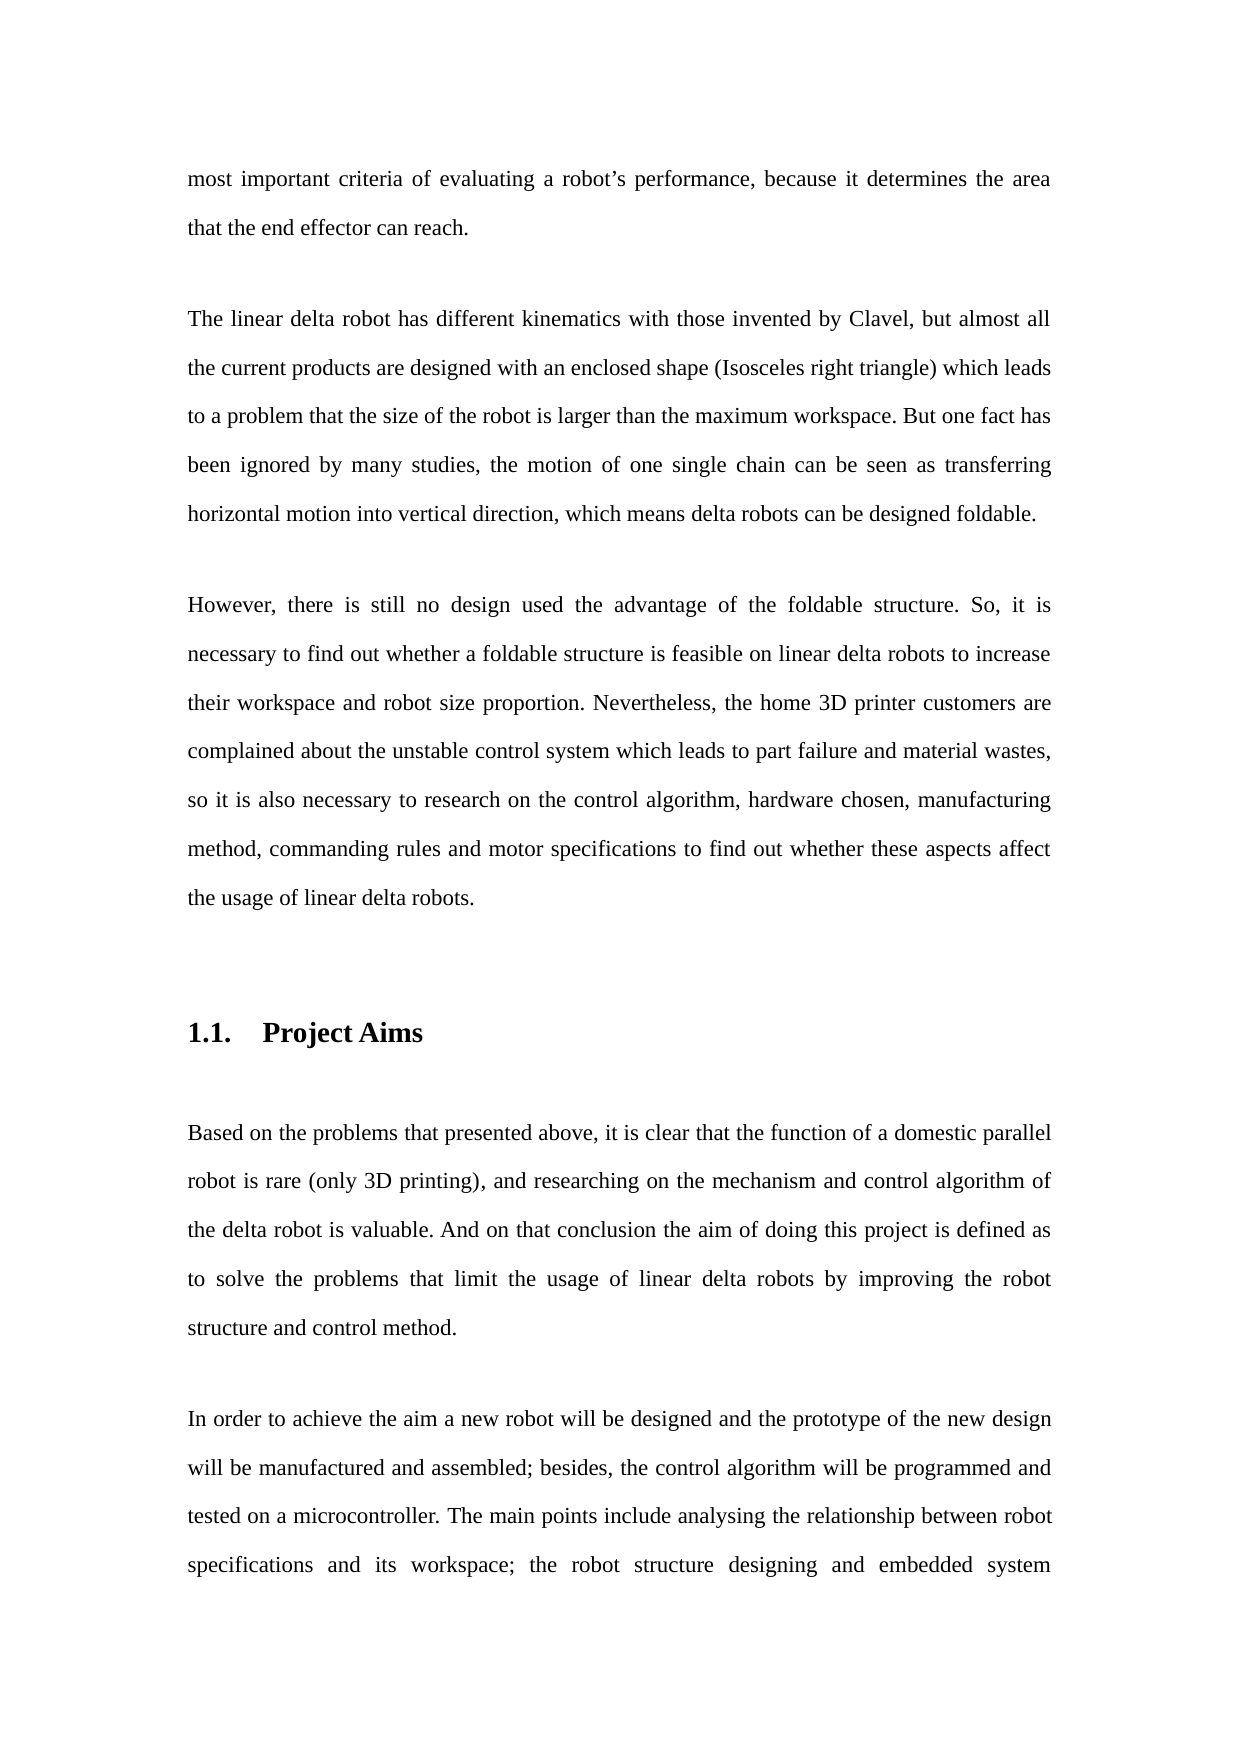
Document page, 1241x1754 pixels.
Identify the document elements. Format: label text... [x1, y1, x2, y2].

text However, there is still no design used the advantage of the foldable structure. So, it is necessary to find out whether a foldable structure is feasible on linear delta robots to increase their workspace and robot size proportion. Nevertheless, the home 3D printer customers are complained about the unstable control system which leads to part failure and material wastes, so it is also necessary to research on the control algorithm, hardware chosen, manufacturing method, commanding rules and motor specifications to find out whether these aspects affect the usage of linear delta robots. [187, 588, 1053, 913]
text The linear delta robot has different kinematics with those invented by Clavel, but almost all the current products are designed with an enclosed shape (Isosceles right triangle) which leads to a problem that the size of the robot is larger than the maximum workspace. But one fact has been ignored by many studies, the motion of one single chain can be seen as transferring horizontal motion into vertical direction, which means delta robots can be designed foldable. [187, 302, 1053, 529]
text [187, 1402, 1053, 1581]
subtitle Project Aims [187, 999, 1053, 1064]
text Based on the problems that presented above, it is clear that the function of a domestic parallel robot is rare (only 3D printing), and researching on the mechanism and control algorithm of the delta robot is valuable. And on that conclusion the aim of doing this project is defined as to solve the problems that limit the usage of linear delta robots by improving the robot structure and control method. [187, 1116, 1053, 1343]
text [187, 162, 1053, 243]
